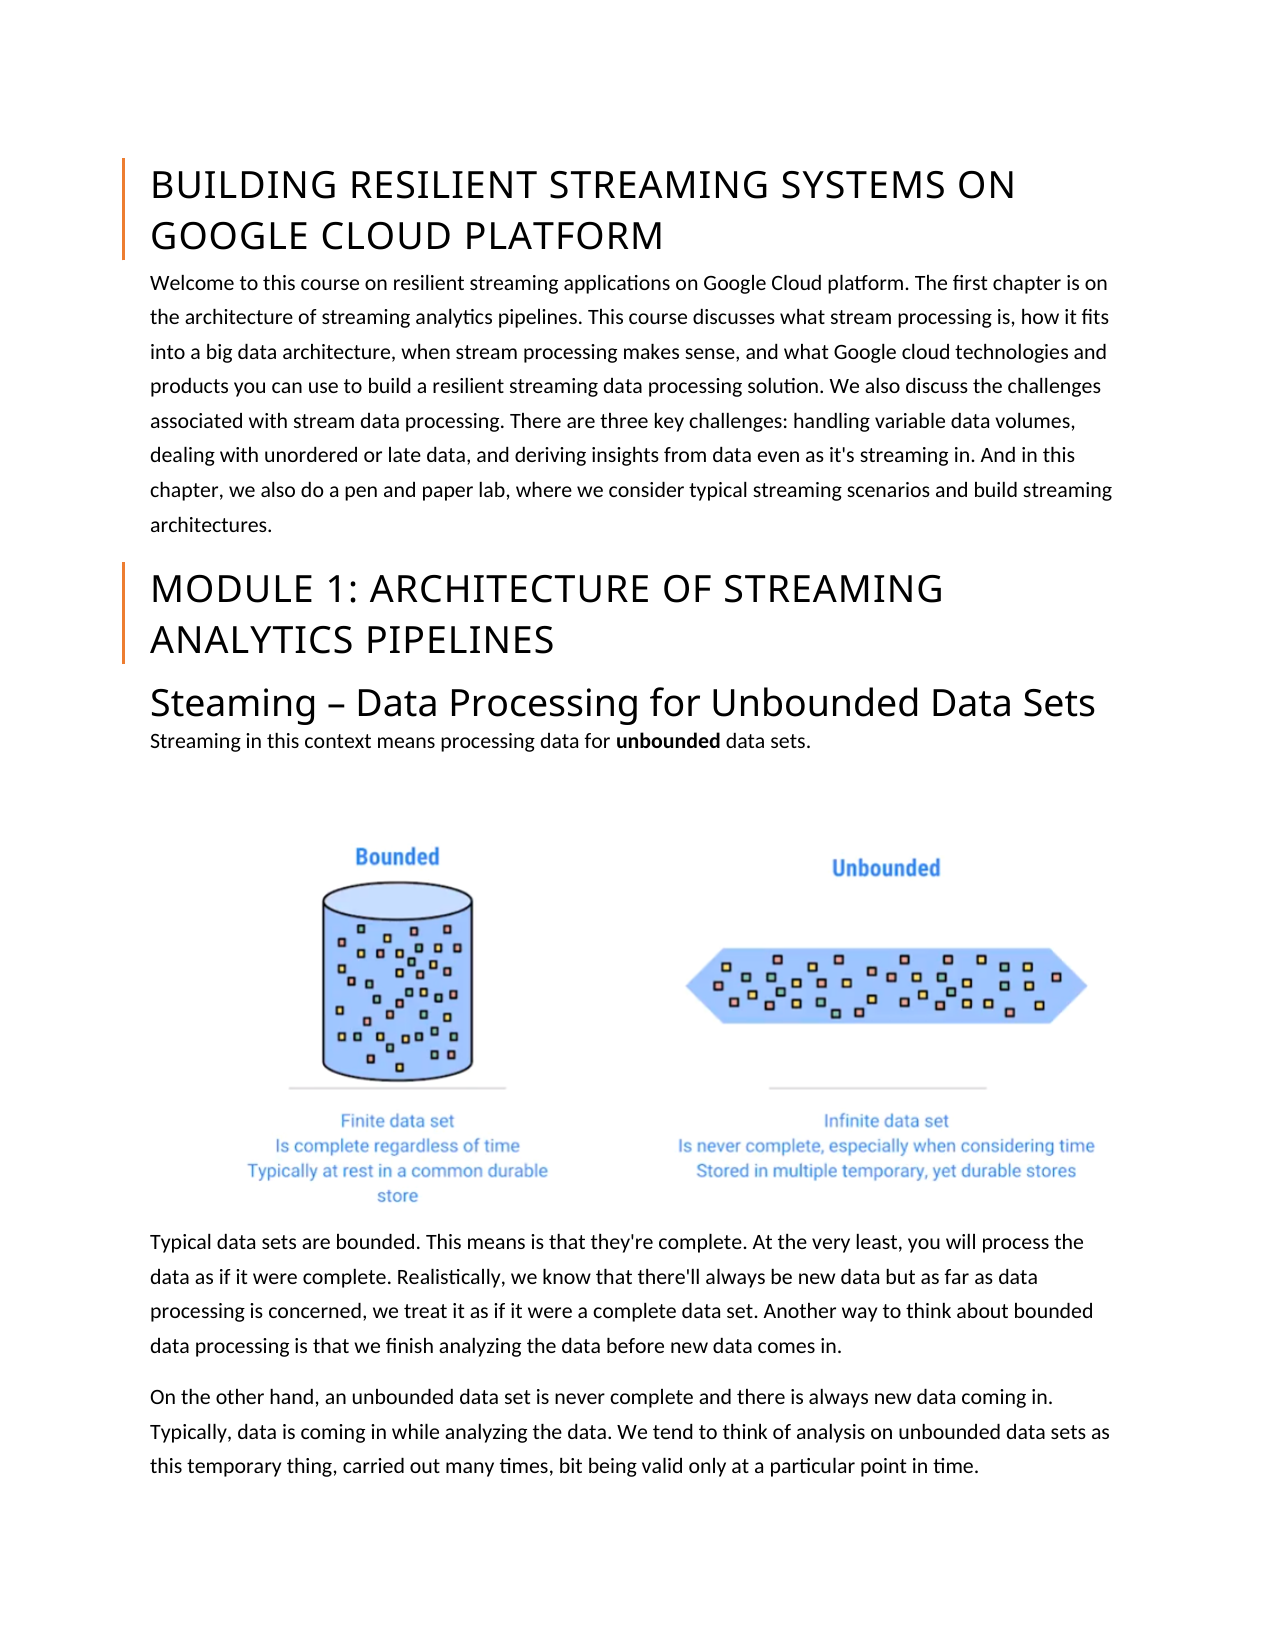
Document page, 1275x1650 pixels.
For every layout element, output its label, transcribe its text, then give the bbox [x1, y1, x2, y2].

picture [150, 830, 1125, 1221]
text On the other hand, an unbounded data set is never complete and there is always new data coming in. Typically, data is coming in while analyzing the data. We tend to think of analysis on unbounded data sets as this temporary thing, carried out many times, bit being valid only at a particular point in time. [150, 1383, 1125, 1479]
subtitle Module 1: Architecture of Streaming Analytics Pipelines [125, 562, 1125, 664]
subtitle Steaming – Data Processing for Unbounded Data Sets [150, 677, 1125, 728]
text Typical data sets are bounded. This means is that they're complete. At the very least, you will process the data as if it were complete. Realistically, we know that there'll always be new data but as far as data processing is concerned, we treat it as if it were a complete data set. Another way to think about bounded data processing is that we finish analyzing the data before new data comes in. [150, 1221, 1125, 1359]
text Streaming in this context means processing data for unbounded data sets. [150, 728, 1125, 754]
subtitle Building Resilient Streaming Systems on Google Cloud Platform [125, 158, 1125, 260]
text Welcome to this course on resilient streaming applications on Google Cloud platform. The first chapter is on the architecture of streaming analytics pipelines. This course discusses what stream processing is, how it fits into a big data architecture, when stream processing makes sense, and what Google cloud technologies and products you can use to build a resilient streaming data processing solution. We also discuss the challenges associated with stream data processing. There are three key challenges: handling variable data volumes, dealing with unordered or late data, and deriving insights from data even as it's streaming in. And in this chapter, we also do a pen and paper lab, where we consider typical streaming scenarios and build streaming architectures. [150, 269, 1125, 537]
